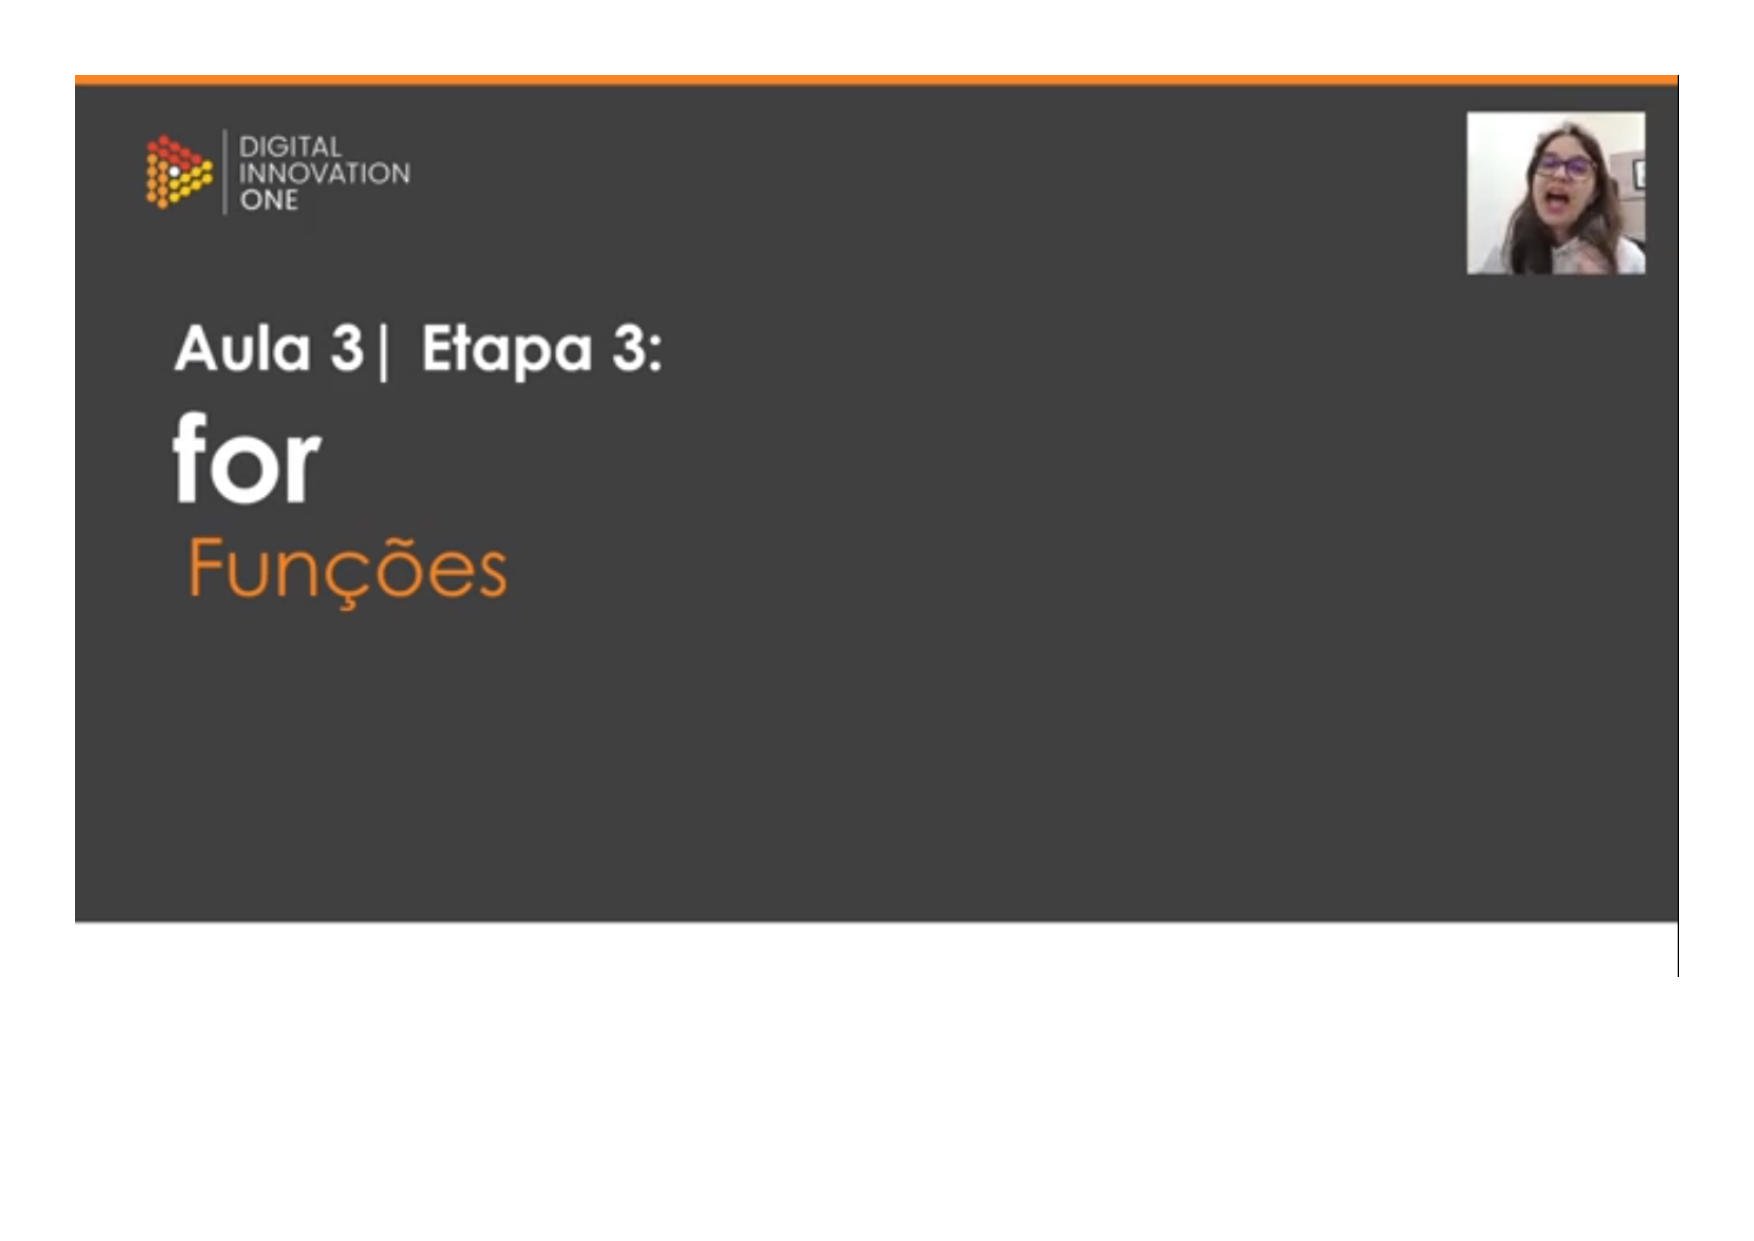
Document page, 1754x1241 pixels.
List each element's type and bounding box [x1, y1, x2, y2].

picture [75, 75, 1679, 977]
